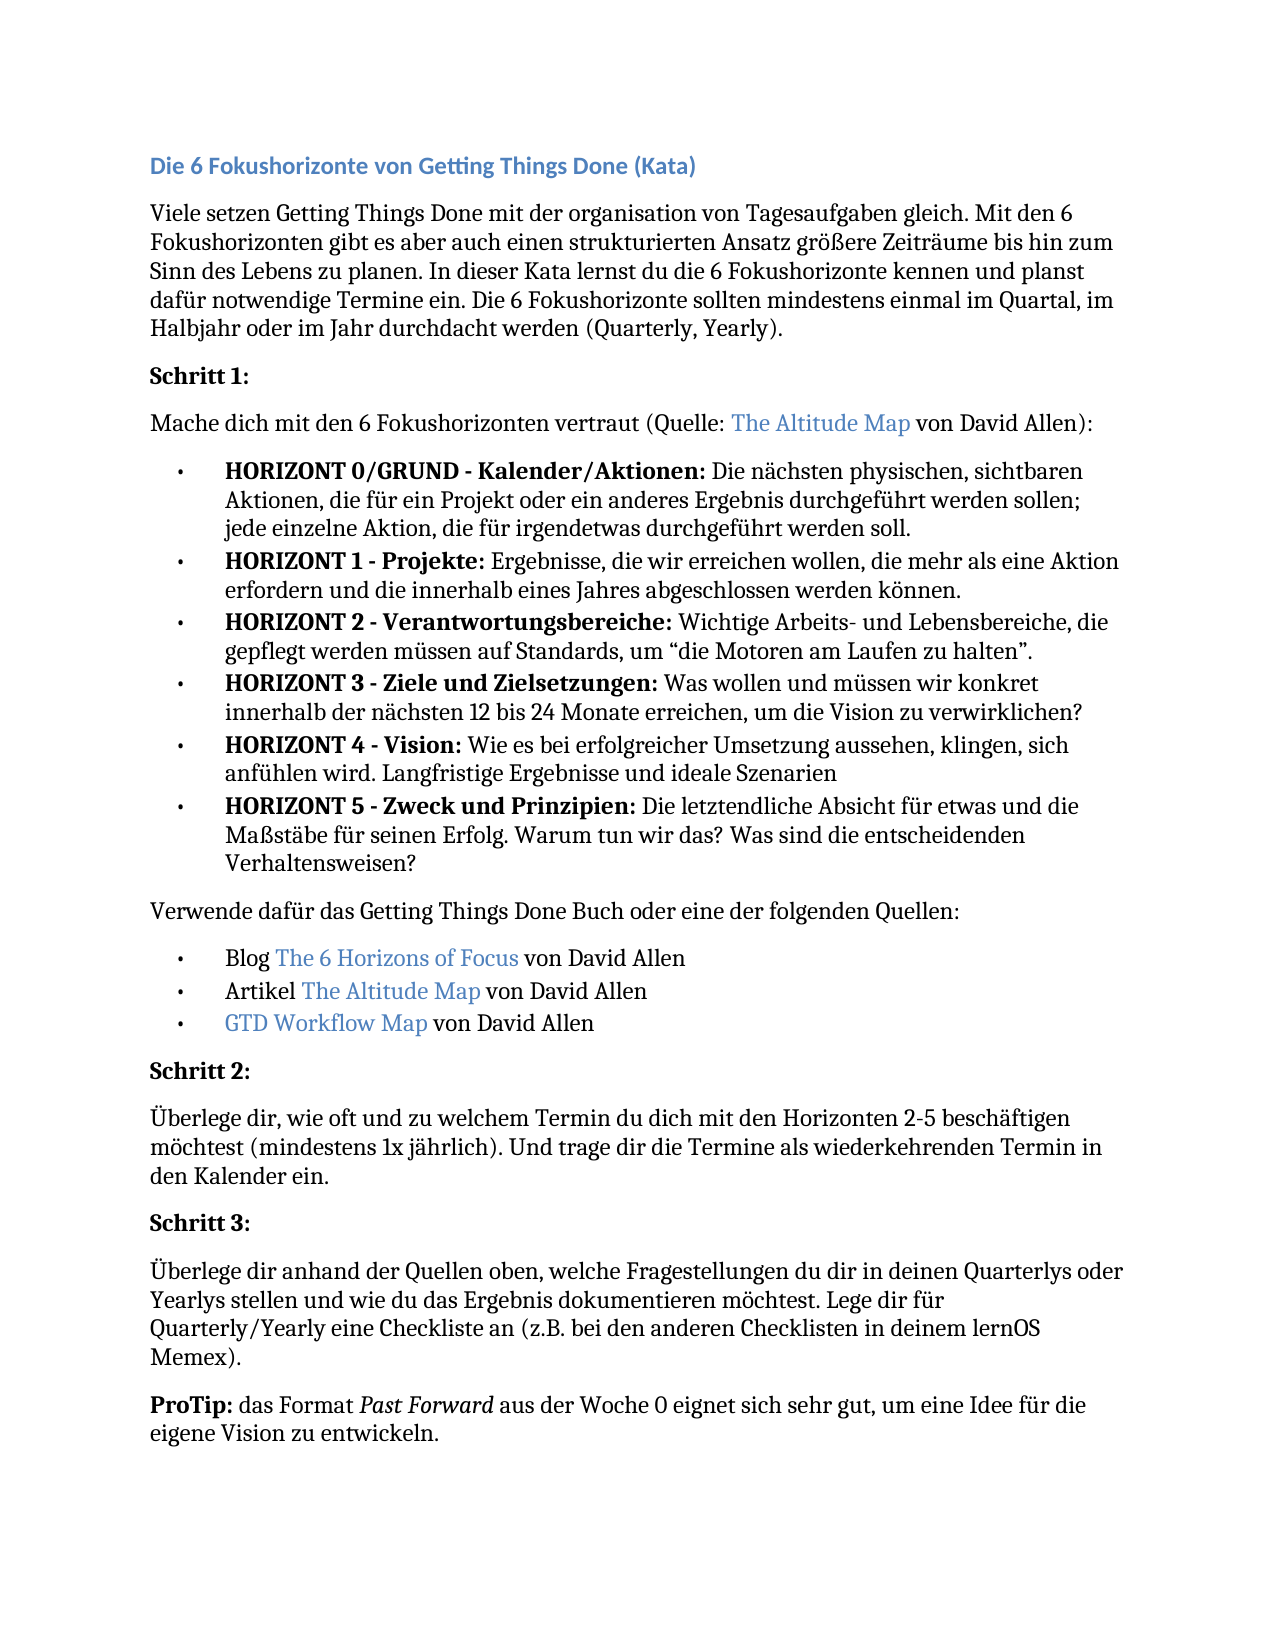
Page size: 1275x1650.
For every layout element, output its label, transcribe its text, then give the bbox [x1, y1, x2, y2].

subtitle Die 6 Fokushorizonte von Getting Things Done (Kata) [150, 150, 1125, 181]
list HORIZONT 3 - Ziele und Zielsetzungen: Was wollen und müssen wir konkret innerhalb der nächsten 12 bis 24 Monate erreichen, um die Vision zu verwirklichen? [175, 669, 1125, 727]
text Schritt 1: [150, 362, 1125, 391]
text ProTip: das Format Past Forward aus der Woche 0 eignet sich sehr gut, um eine Idee für die eigene Vision zu entwickeln. [150, 1391, 1125, 1448]
text Schritt 2: [150, 1057, 1125, 1086]
list HORIZONT 5 - Zweck und Prinzipien: Die letztendliche Absicht für etwas und die Maßstäbe für seinen Erfolg. Warum tun wir das? Was sind die entscheidenden Verhaltensweisen? [175, 792, 1125, 878]
list HORIZONT 0/GRUND - Kalender/Aktionen: Die nächsten physischen, sichtbaren Aktionen, die für ein Projekt oder ein anderes Ergebnis durchgeführt werden sollen; jede einzelne Aktion, die für irgendetwas durchgeführt werden soll. [175, 457, 1125, 543]
list HORIZONT 2 - Verantwortungsbereiche: Wichtige Arbeits- und Lebensbereiche, die gepflegt werden müssen auf Standards, um “die Motoren am Laufen zu halten”. [175, 608, 1125, 666]
list GTD Workflow Map von David Allen [175, 1009, 1125, 1038]
text Überlege dir anhand der Quellen oben, welche Fragestellungen du dir in deinen Quarterlys oder Yearlys stellen und wie du das Ergebnis dokumentieren möchtest. Lege dir für Quarterly/Yearly eine Checkliste an (z.B. bei den anderen Checklisten in deinem lernOS Memex). [150, 1257, 1125, 1372]
list HORIZONT 1 - Projekte: Ergebnisse, die wir erreichen wollen, die mehr als eine Aktion erfordern und die innerhalb eines Jahres abgeschlossen werden können. [175, 547, 1125, 604]
text Schritt 3: [150, 1209, 1125, 1238]
list Blog The 6 Horizons of Focus von David Allen [175, 944, 1125, 973]
list Artikel The Altitude Map von David Allen [175, 977, 1125, 1006]
text Überlege dir, wie oft und zu welchem Termin du dich mit den Horizonten 2-5 beschäftigen möchtest (mindestens 1x jährlich). Und trage dir die Termine als wiederkehrenden Termin in den Kalender ein. [150, 1104, 1125, 1191]
text Viele setzen Getting Things Done mit der organisation von Tagesaufgaben gleich. Mit den 6 Fokushorizonten gibt es aber auch einen strukturierten Ansatz größere Zeiträume bis hin zum Sinn des Lebens zu planen. In dieser Kata lernst du die 6 Fokushorizonte kennen und planst dafür notwendige Termine ein. Die 6 Fokushorizonte sollten mindestens einmal im Quartal, im Halbjahr oder im Jahr durchdacht werden (Quarterly, Yearly). [150, 199, 1125, 343]
text Verwende dafür das Getting Things Done Buch oder eine der folgenden Quellen: [150, 897, 1125, 926]
list HORIZONT 4 - Vision: Wie es bei erfolgreicher Umsetzung aussehen, klingen, sich anfühlen wird. Langfristige Ergebnisse und ideale Szenarien [175, 731, 1125, 788]
text Mache dich mit den 6 Fokushorizonten vertraut (Quelle: The Altitude Map von David Allen): [150, 409, 1125, 438]
